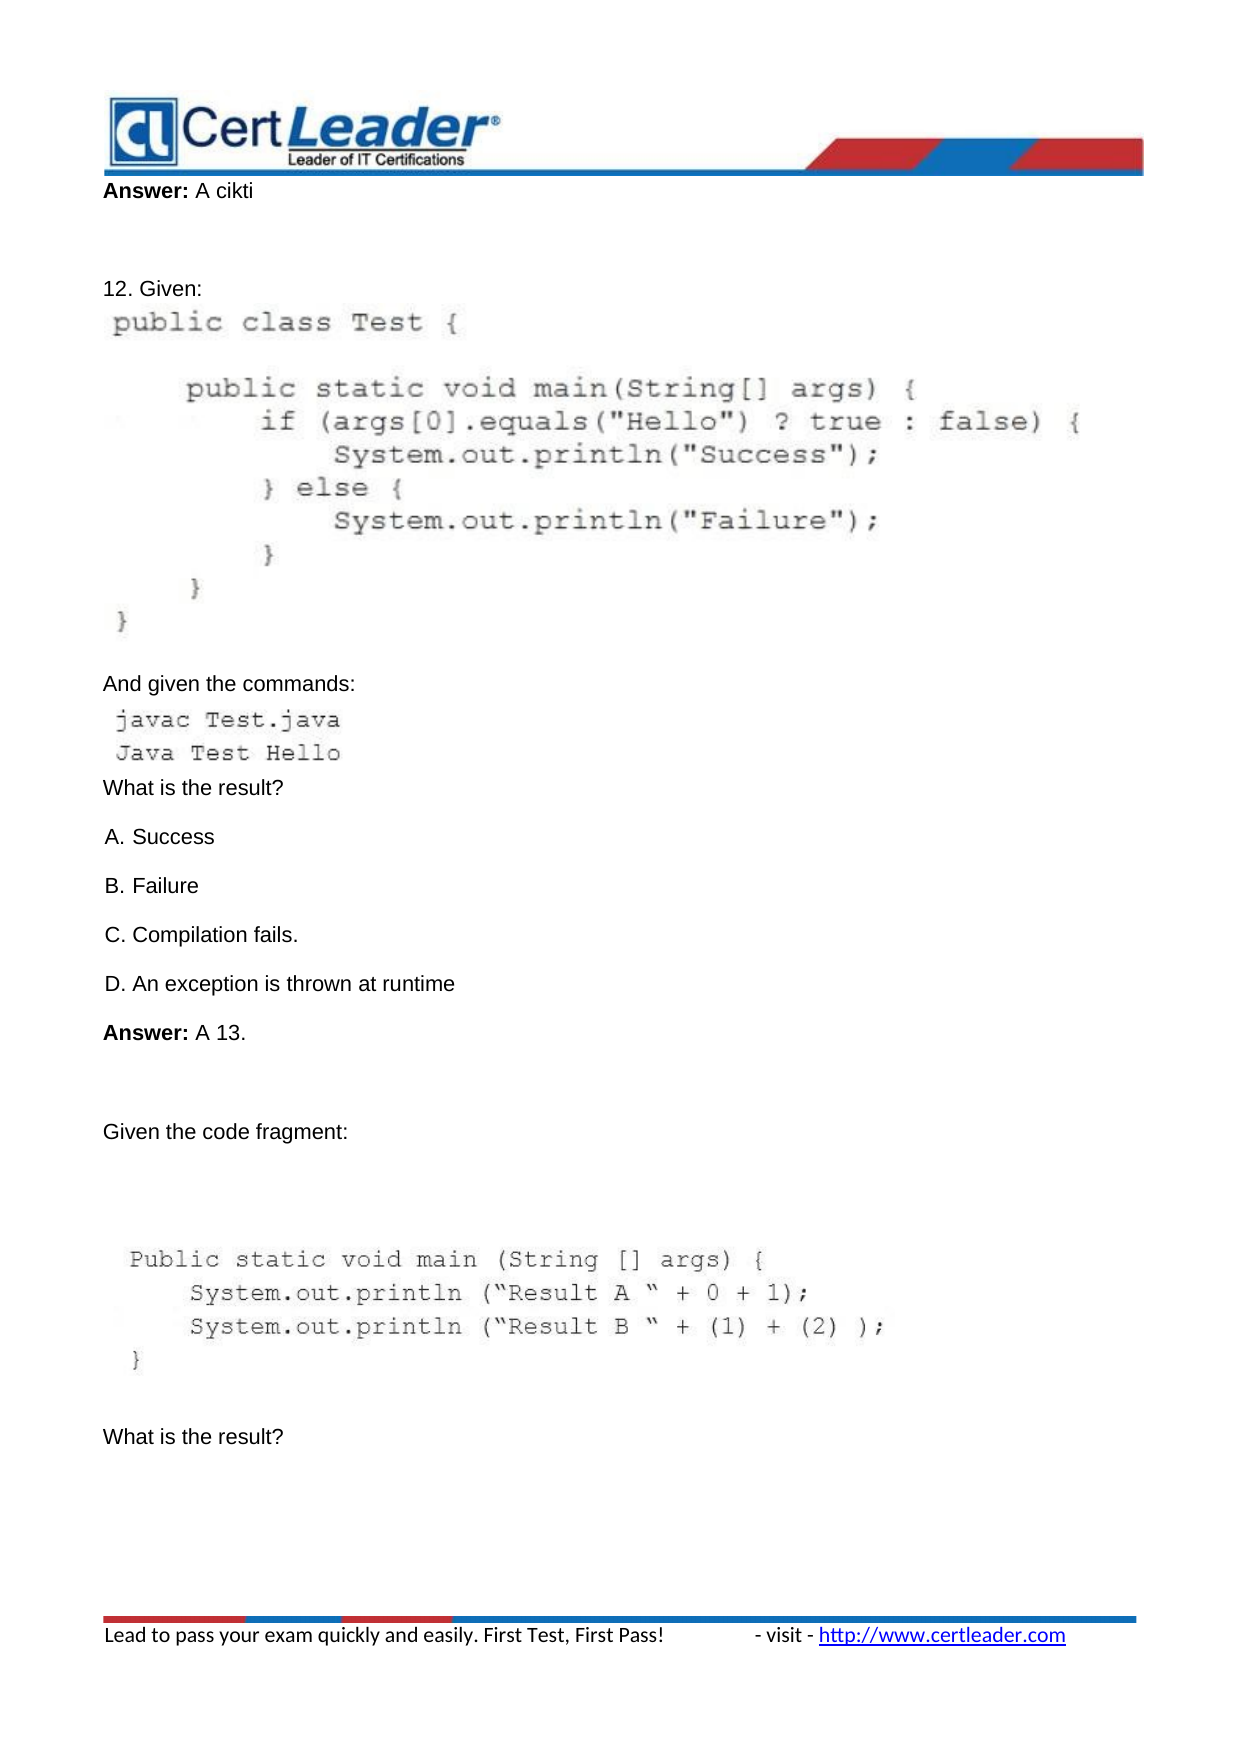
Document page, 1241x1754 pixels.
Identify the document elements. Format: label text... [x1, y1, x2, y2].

list Compilation fails. [104, 922, 1136, 947]
picture [103, 1616, 1137, 1623]
picture [104, 303, 1086, 651]
text What is the result? [103, 774, 1136, 800]
text Answer: A 13. [103, 1020, 386, 1045]
text What is the result? [103, 1424, 1136, 1449]
picture [104, 697, 345, 773]
text Given the code fragment: [103, 1119, 386, 1144]
list Failure [104, 873, 1136, 898]
list Success [104, 824, 1136, 849]
text And given the commands: [103, 670, 1136, 696]
picture [104, 90, 1144, 176]
text 12. Given: [103, 276, 1136, 302]
list An exception is thrown at runtime [104, 971, 1136, 996]
picture [104, 1217, 912, 1407]
subtitle Answer: A cikti [103, 178, 1136, 203]
